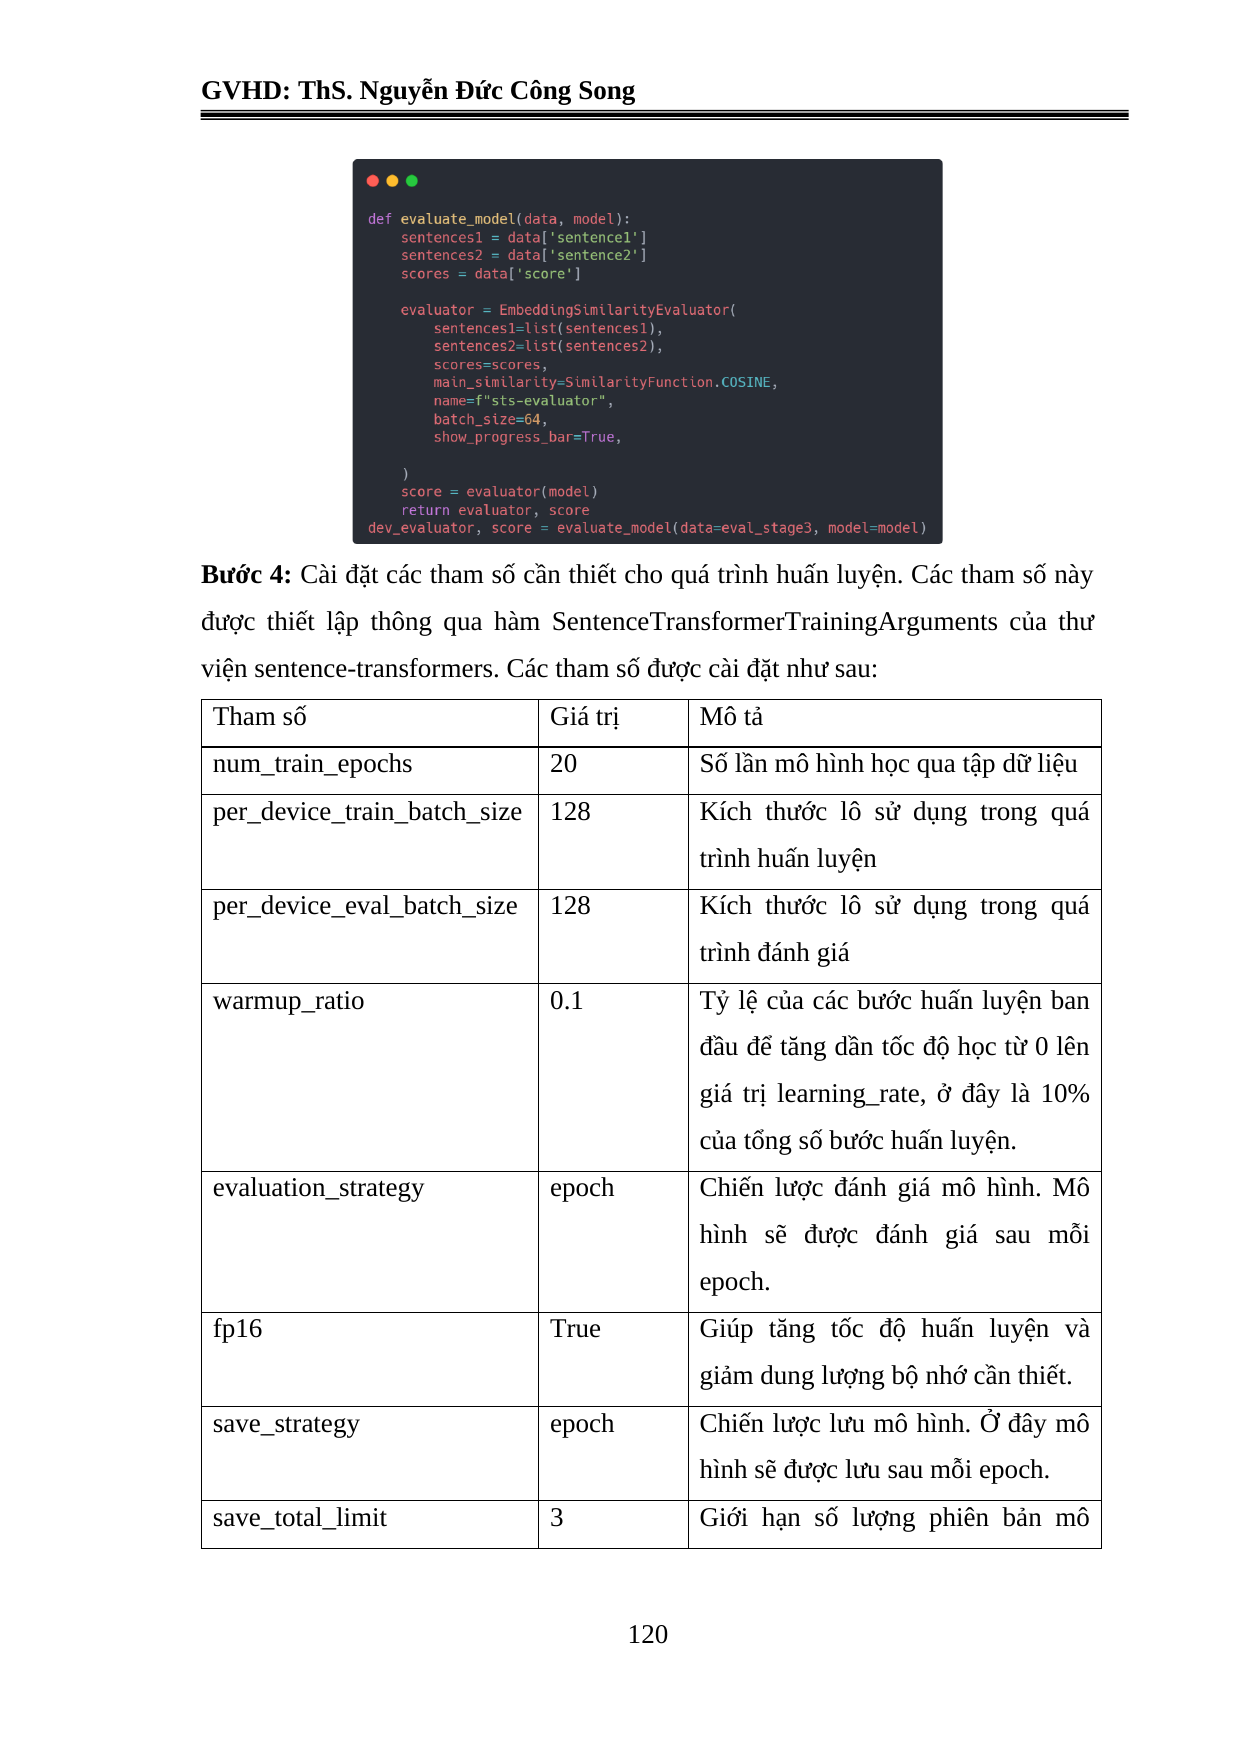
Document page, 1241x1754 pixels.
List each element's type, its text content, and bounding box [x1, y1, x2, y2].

picture [352, 159, 943, 544]
table_header Tham số [202, 700, 538, 746]
text Bước 4: Cài đặt các tham số cần thiết cho quá trình huấn luyện. Các tham số này được thiết lập thông qua hàm SentenceTransformerTrainingArguments của thư viện sentence-transformers. Các tham số được cài đặt như sau: [201, 559, 1094, 683]
table_cell Số lần mô hình học qua tập dữ liệu [689, 748, 1101, 794]
table_cell Giúp tăng tốc độ huấn luyện và giảm dung lượng bộ nhớ cần thiết. [689, 1313, 1101, 1406]
table_cell warmup_ratio [202, 984, 538, 1171]
table_cell fp16 [202, 1313, 538, 1406]
table_cell save_strategy [202, 1407, 538, 1500]
table_cell per_device_train_batch_size [202, 795, 538, 888]
table_cell 3 [539, 1501, 688, 1548]
table_cell 128 [539, 795, 688, 888]
table_cell Chiến lược lưu mô hình. Ở đây mô hình sẽ được lưu sau mỗi epoch. [689, 1407, 1101, 1500]
table_header Mô tả [689, 700, 1101, 746]
table_cell epoch [539, 1172, 688, 1312]
table_cell 0.1 [539, 984, 688, 1171]
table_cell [689, 1501, 1101, 1548]
table_cell True [539, 1313, 688, 1406]
table_cell Tỷ lệ của các bước huấn luyện ban đầu để tăng dần tốc độ học từ 0 lên giá trị learning_rate, ở đây là 10% của tổng số bước huấn luyện. [689, 984, 1101, 1171]
table_cell Chiến lược đánh giá mô hình. Mô hình sẽ được đánh giá sau mỗi epoch. [689, 1172, 1101, 1312]
table_cell save_total_limit [202, 1501, 538, 1548]
table_cell Kích thước lô sử dụng trong quá trình đánh giá [689, 890, 1101, 983]
table_cell evaluation_strategy [202, 1172, 538, 1312]
table_cell num_train_epochs [202, 748, 538, 794]
table_cell epoch [539, 1407, 688, 1500]
table_cell 20 [539, 748, 688, 794]
table_cell per_device_eval_batch_size [202, 890, 538, 983]
table_cell Kích thước lô sử dụng trong quá trình huấn luyện [689, 795, 1101, 888]
table_cell 128 [539, 890, 688, 983]
table_header Giá trị [539, 700, 688, 746]
